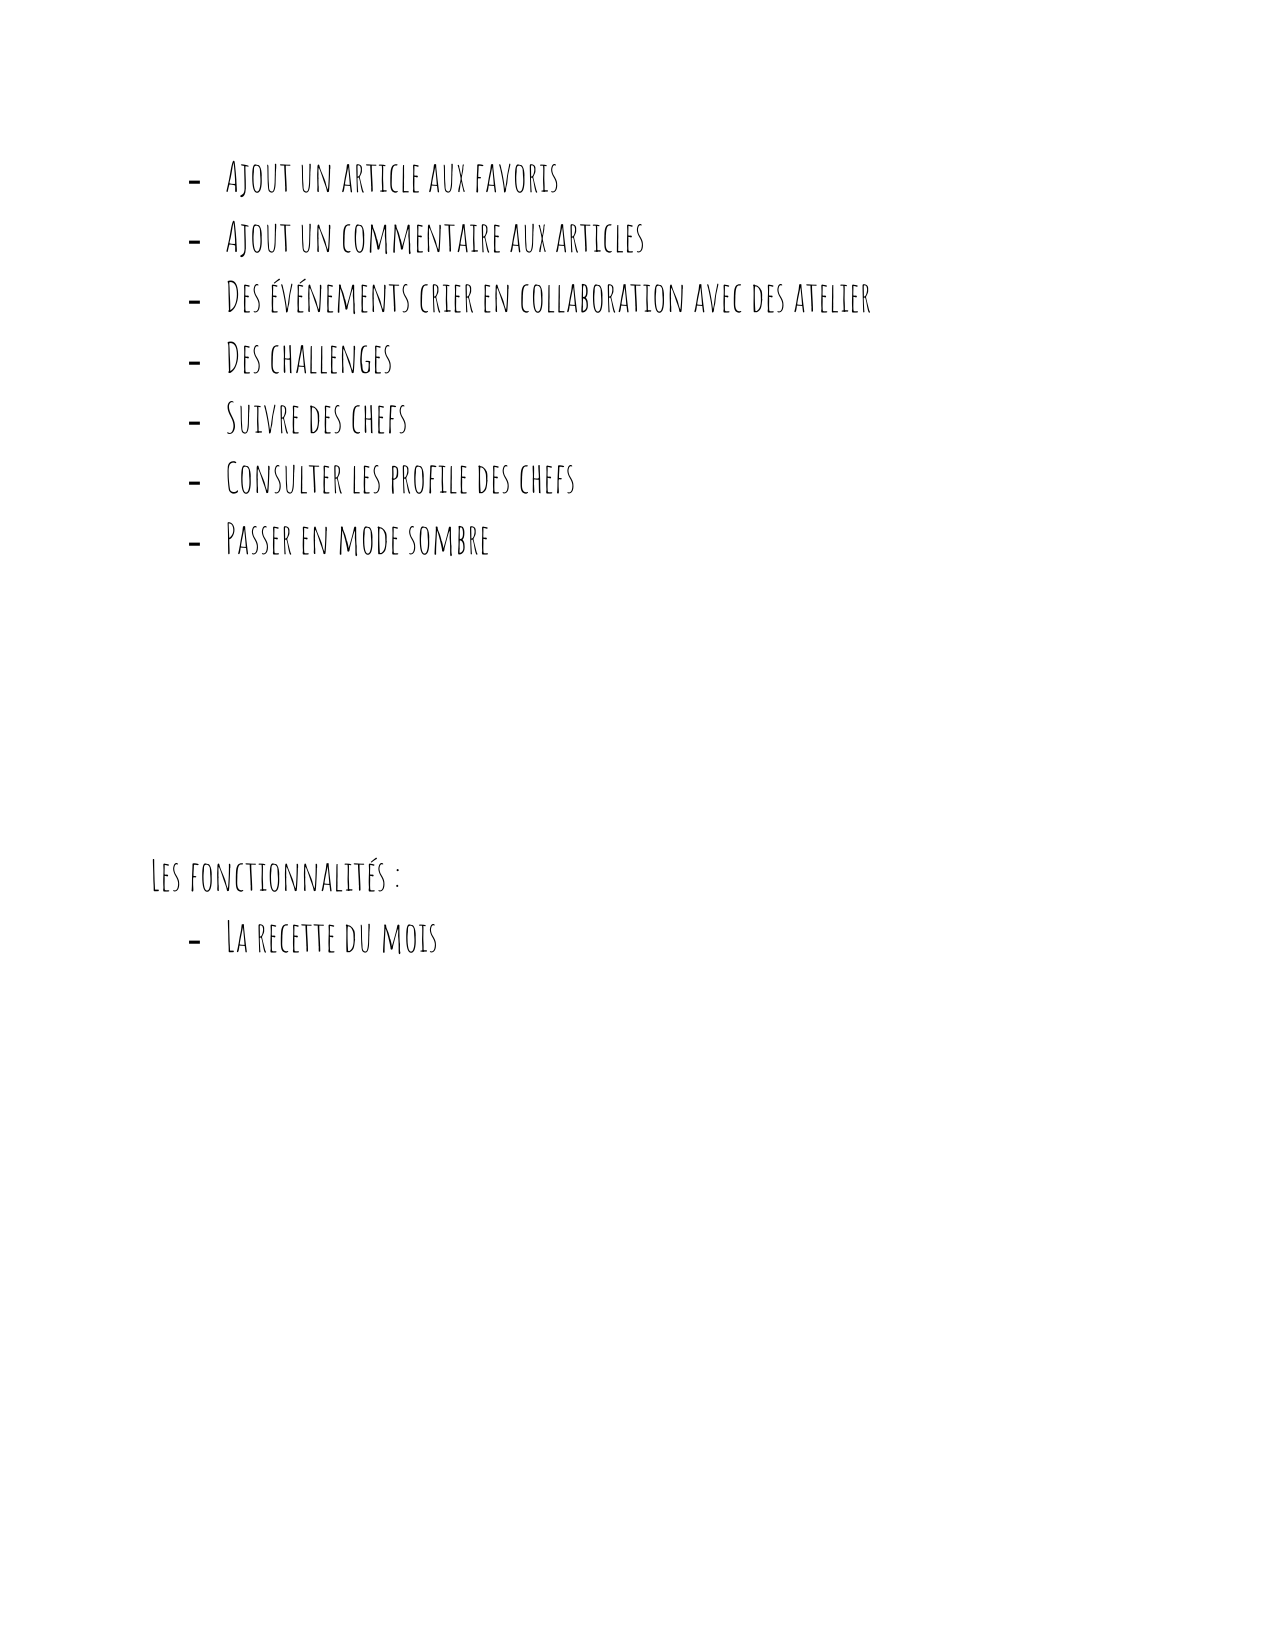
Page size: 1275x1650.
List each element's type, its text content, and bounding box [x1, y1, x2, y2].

text Les fonctionnalités : [150, 849, 1125, 902]
list Ajout un article aux favoris [187, 150, 1125, 202]
list Des événements crier en collaboration avec des atelier [187, 271, 1125, 323]
list Passer en mode sombre [187, 512, 1125, 564]
list Des challenges [187, 331, 1125, 383]
list Suivre des chefs [187, 391, 1125, 444]
list Consulter les profile des chefs [187, 452, 1125, 504]
list Ajout un commentaire aux articles [187, 210, 1125, 263]
list La recette du mois [187, 910, 1125, 962]
